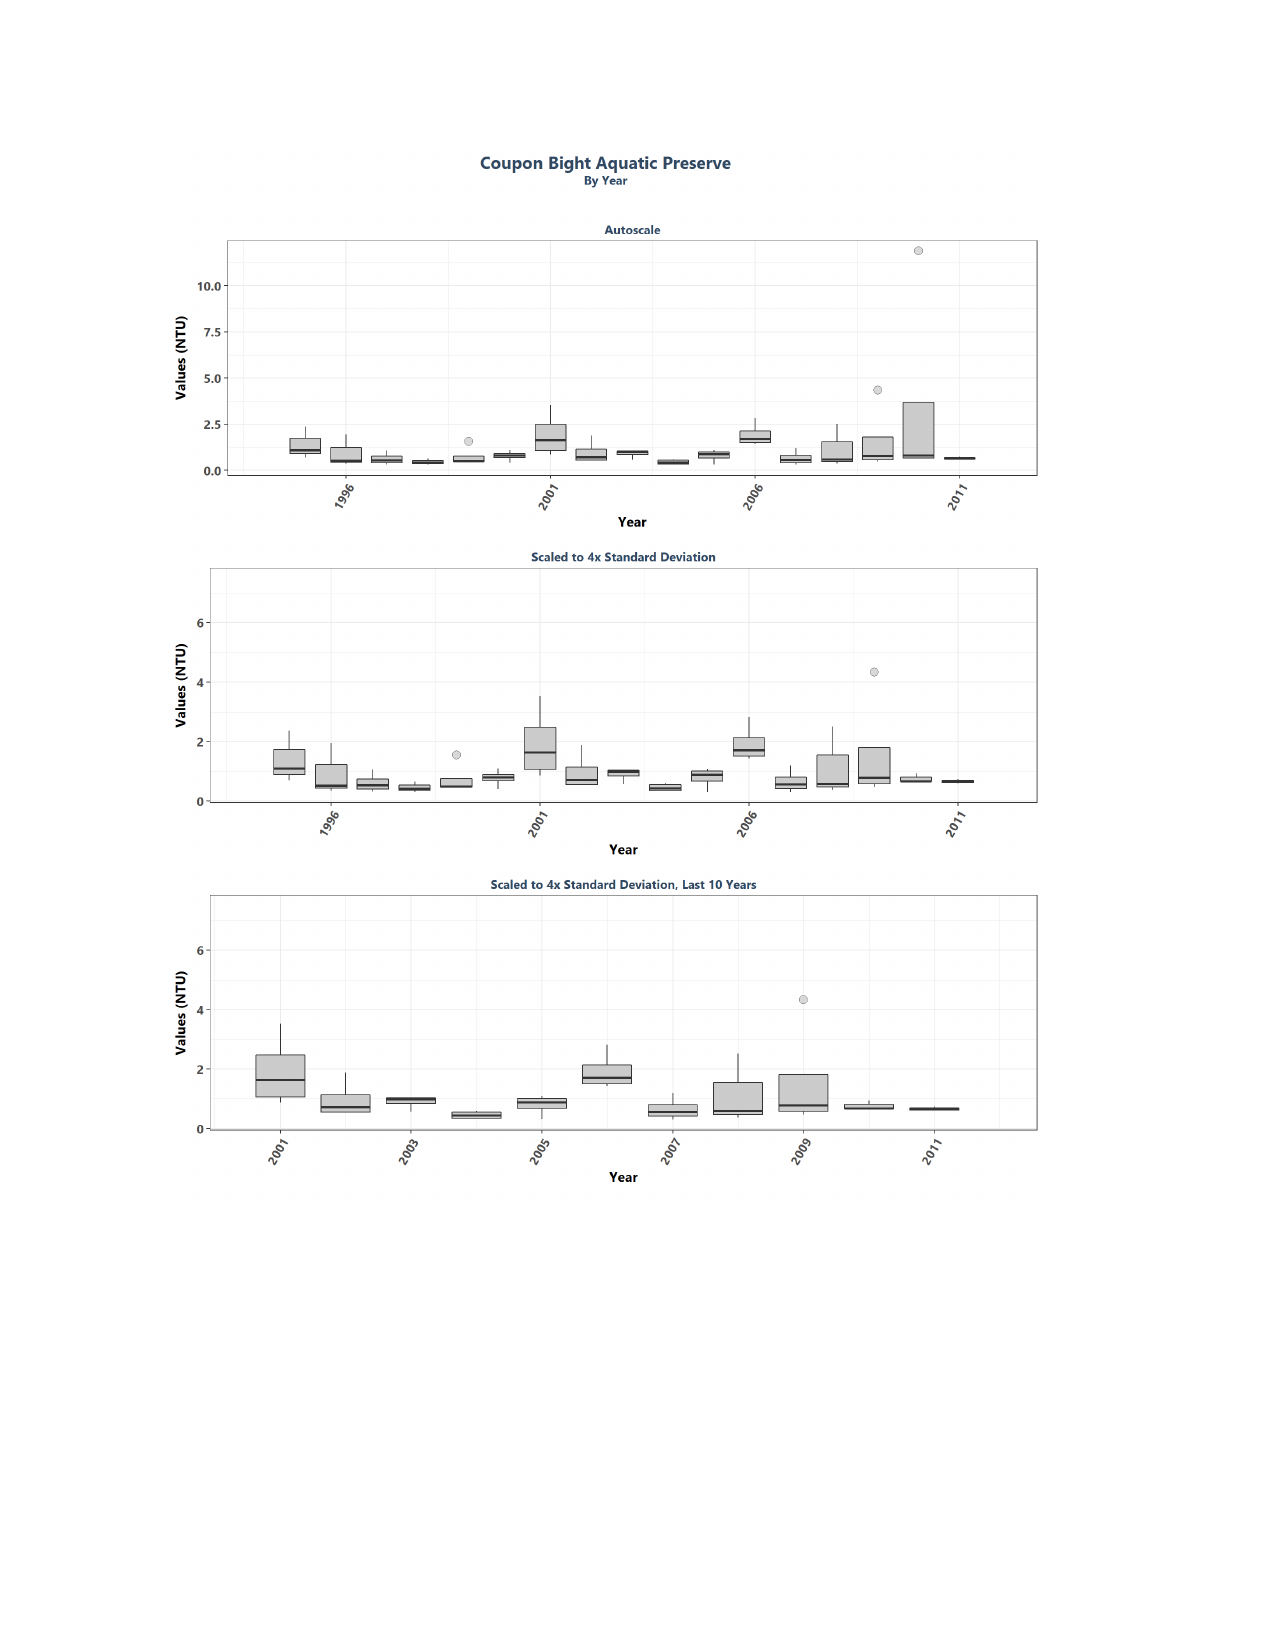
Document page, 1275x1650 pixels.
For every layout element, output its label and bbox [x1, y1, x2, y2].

picture [168, 150, 1044, 1200]
